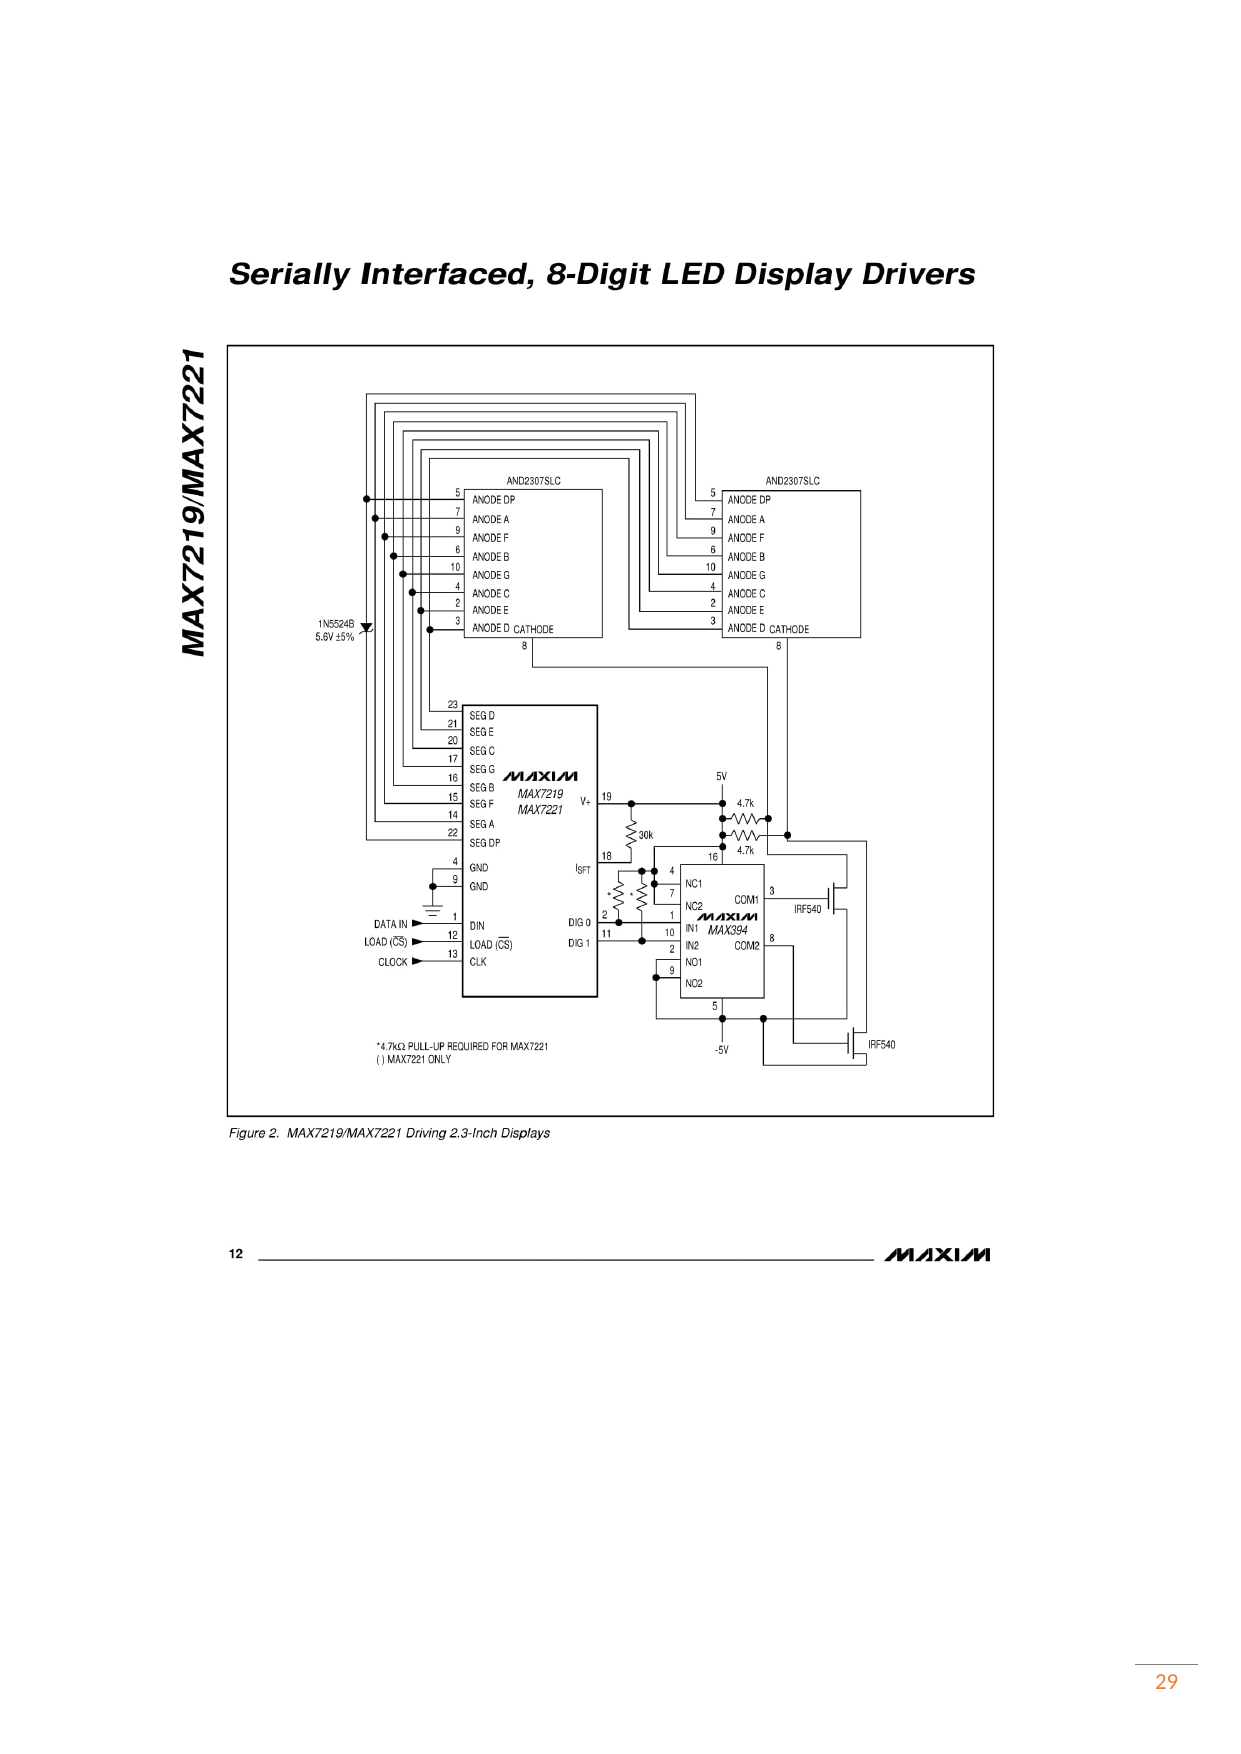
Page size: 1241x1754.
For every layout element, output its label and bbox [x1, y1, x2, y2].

picture [147, 147, 1092, 1370]
